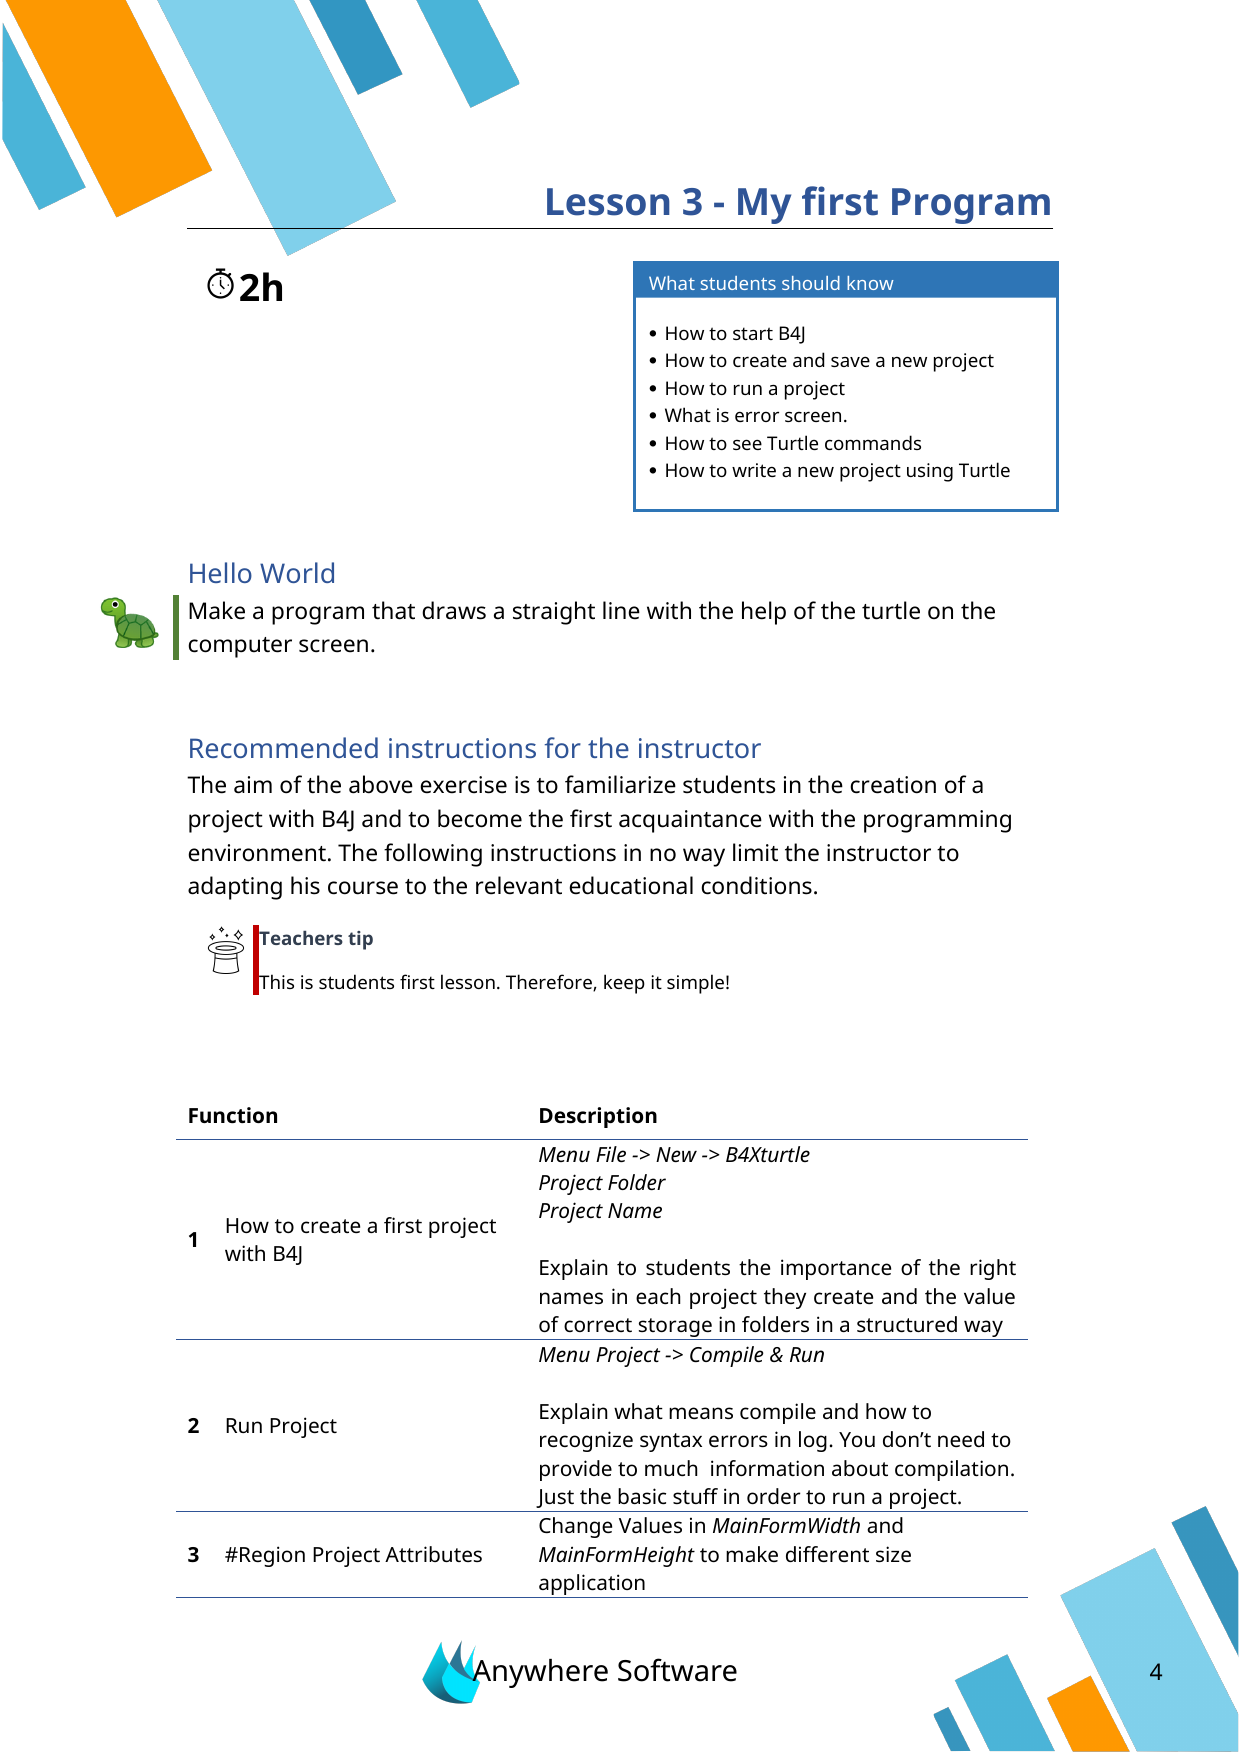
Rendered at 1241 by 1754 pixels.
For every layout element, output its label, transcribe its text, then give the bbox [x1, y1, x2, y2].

table_cell Change Values in MainFormWidth and MainFormHeight to make different size application [527, 1512, 1028, 1597]
table_cell How to create a first project with B4J [213, 1140, 527, 1339]
table_cell 2 [176, 1340, 213, 1511]
table_cell 3 [176, 1512, 213, 1597]
subtitle Recommended instructions for the instructor [187, 729, 1053, 766]
table_cell Menu Project -> Compile & Run Explain what means compile and how to recognize syntax errors in log. You don’t need to provide to much information about compilation. Just the basic stuff in order to run a project. [527, 1340, 1028, 1511]
table_header Function [176, 1091, 527, 1139]
table_cell Run Project [213, 1340, 527, 1511]
picture [422, 1640, 481, 1704]
picture [202, 265, 239, 302]
table_cell 1 [176, 1140, 213, 1339]
table_header Description [527, 1091, 1028, 1139]
picture [97, 594, 159, 648]
table_cell Menu File -> New -> B4Xturtle Project Folder Project Name Explain to students the importance of the right names in each project they create and the value of correct storage in folders in a structured way [527, 1140, 1028, 1339]
subtitle Hello World [187, 555, 1053, 592]
text Make a program that draws a straight line with the help of the turtle on the computer screen. [179, 595, 1053, 660]
table_cell #Region Project Attributes [213, 1512, 527, 1597]
subtitle Lesson 3 - My first Program [187, 175, 1053, 228]
picture [2, 0, 520, 256]
picture [202, 925, 245, 975]
picture [933, 1506, 1239, 1752]
text The aim of the above exercise is to familiarize students in the creation of a project with B4J and to become the first acquaintance with the programming environment. The following instructions in no way limit the instructor to adapting his course to the relevant educational conditions. [187, 769, 1053, 902]
